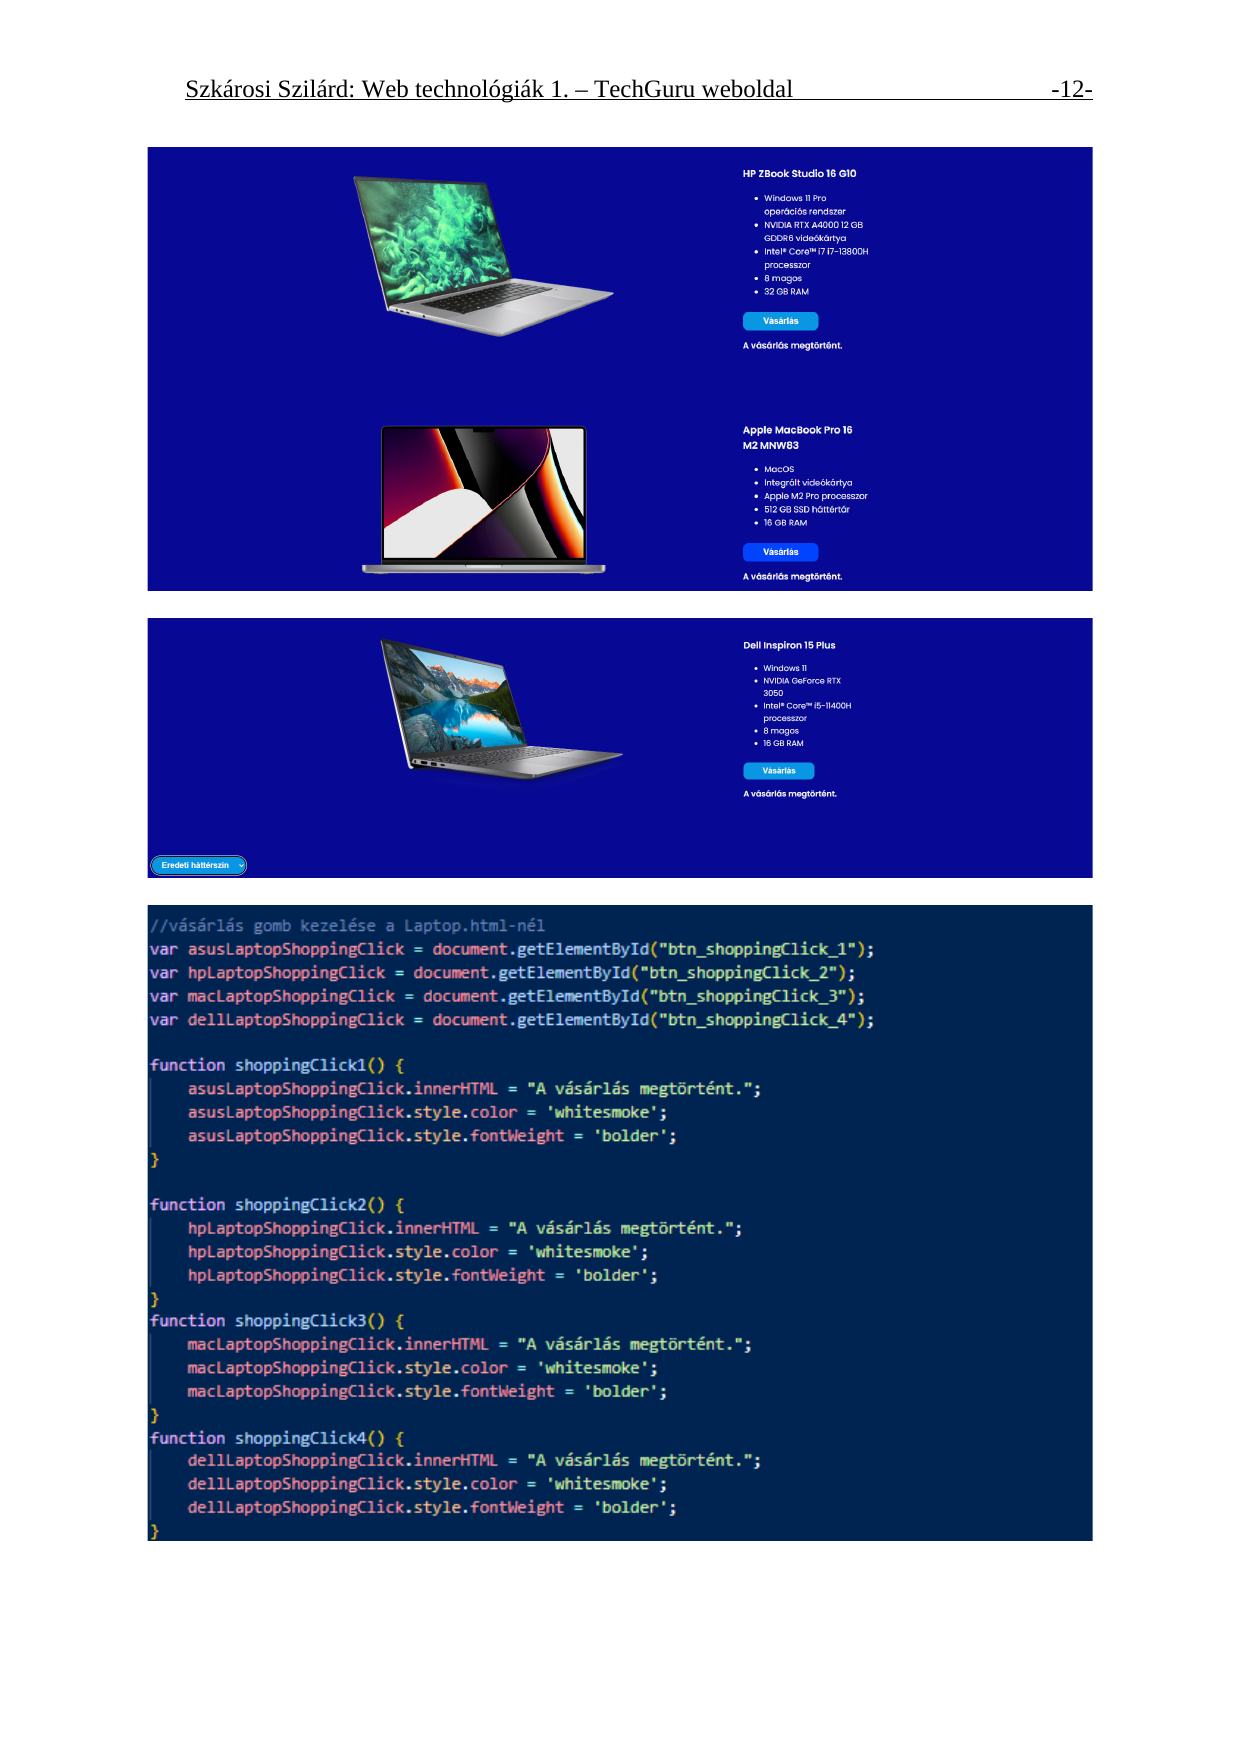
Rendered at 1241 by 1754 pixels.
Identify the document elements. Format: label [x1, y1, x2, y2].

picture [147, 618, 1093, 878]
picture [147, 905, 1093, 1541]
picture [147, 147, 1093, 591]
